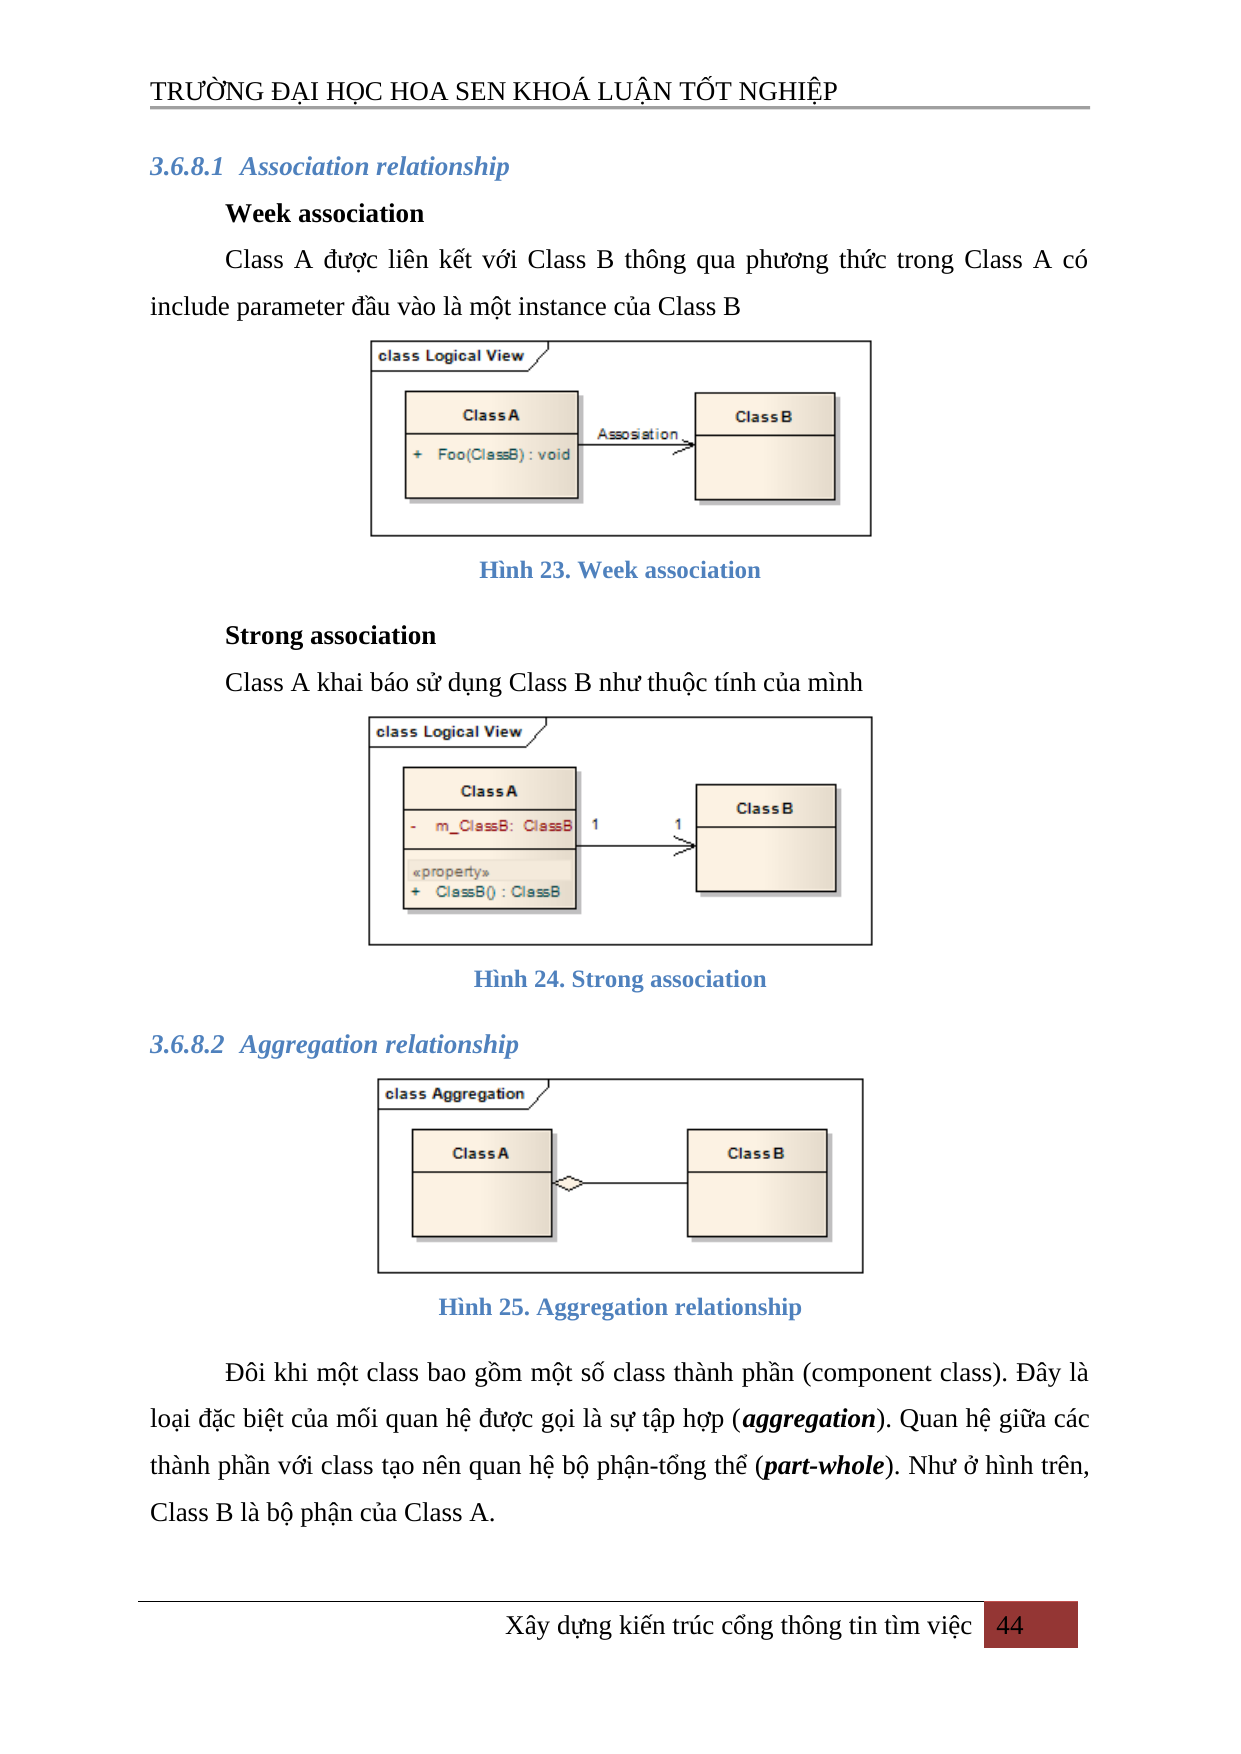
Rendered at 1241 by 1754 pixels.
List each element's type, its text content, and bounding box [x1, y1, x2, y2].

text Class A khai báo sử dụng Class B như thuộc tính của mình [150, 666, 1090, 697]
subtitle Association relationship [150, 150, 1090, 181]
picture [366, 336, 874, 540]
text Đôi khi một class bao gồm một số class thành phần (component class). Đây là loại đặc biệt của mối quan hệ được gọi là sự tập hợp (aggregation). Quan hệ giữa các thành phần với class tạo nên quan hệ bộ phận-tổng thể (part-whole). Như ở hình trên, Class B là bộ phận của Class A. [150, 1356, 1090, 1527]
text Week association [150, 197, 1090, 228]
text Hình 24. Strong association [150, 964, 1090, 993]
subtitle Aggregation relationship [150, 1028, 1090, 1059]
text Hình 23. Week association [150, 555, 1090, 584]
text Hình 25. Aggregation relationship [150, 1292, 1090, 1321]
picture [373, 1074, 867, 1277]
text Class A được liên kết với Class B thông qua phương thức trong Class A có include parameter đầu vào là một instance của Class B [150, 243, 1090, 321]
text Strong association [150, 619, 1090, 650]
picture [364, 712, 876, 949]
